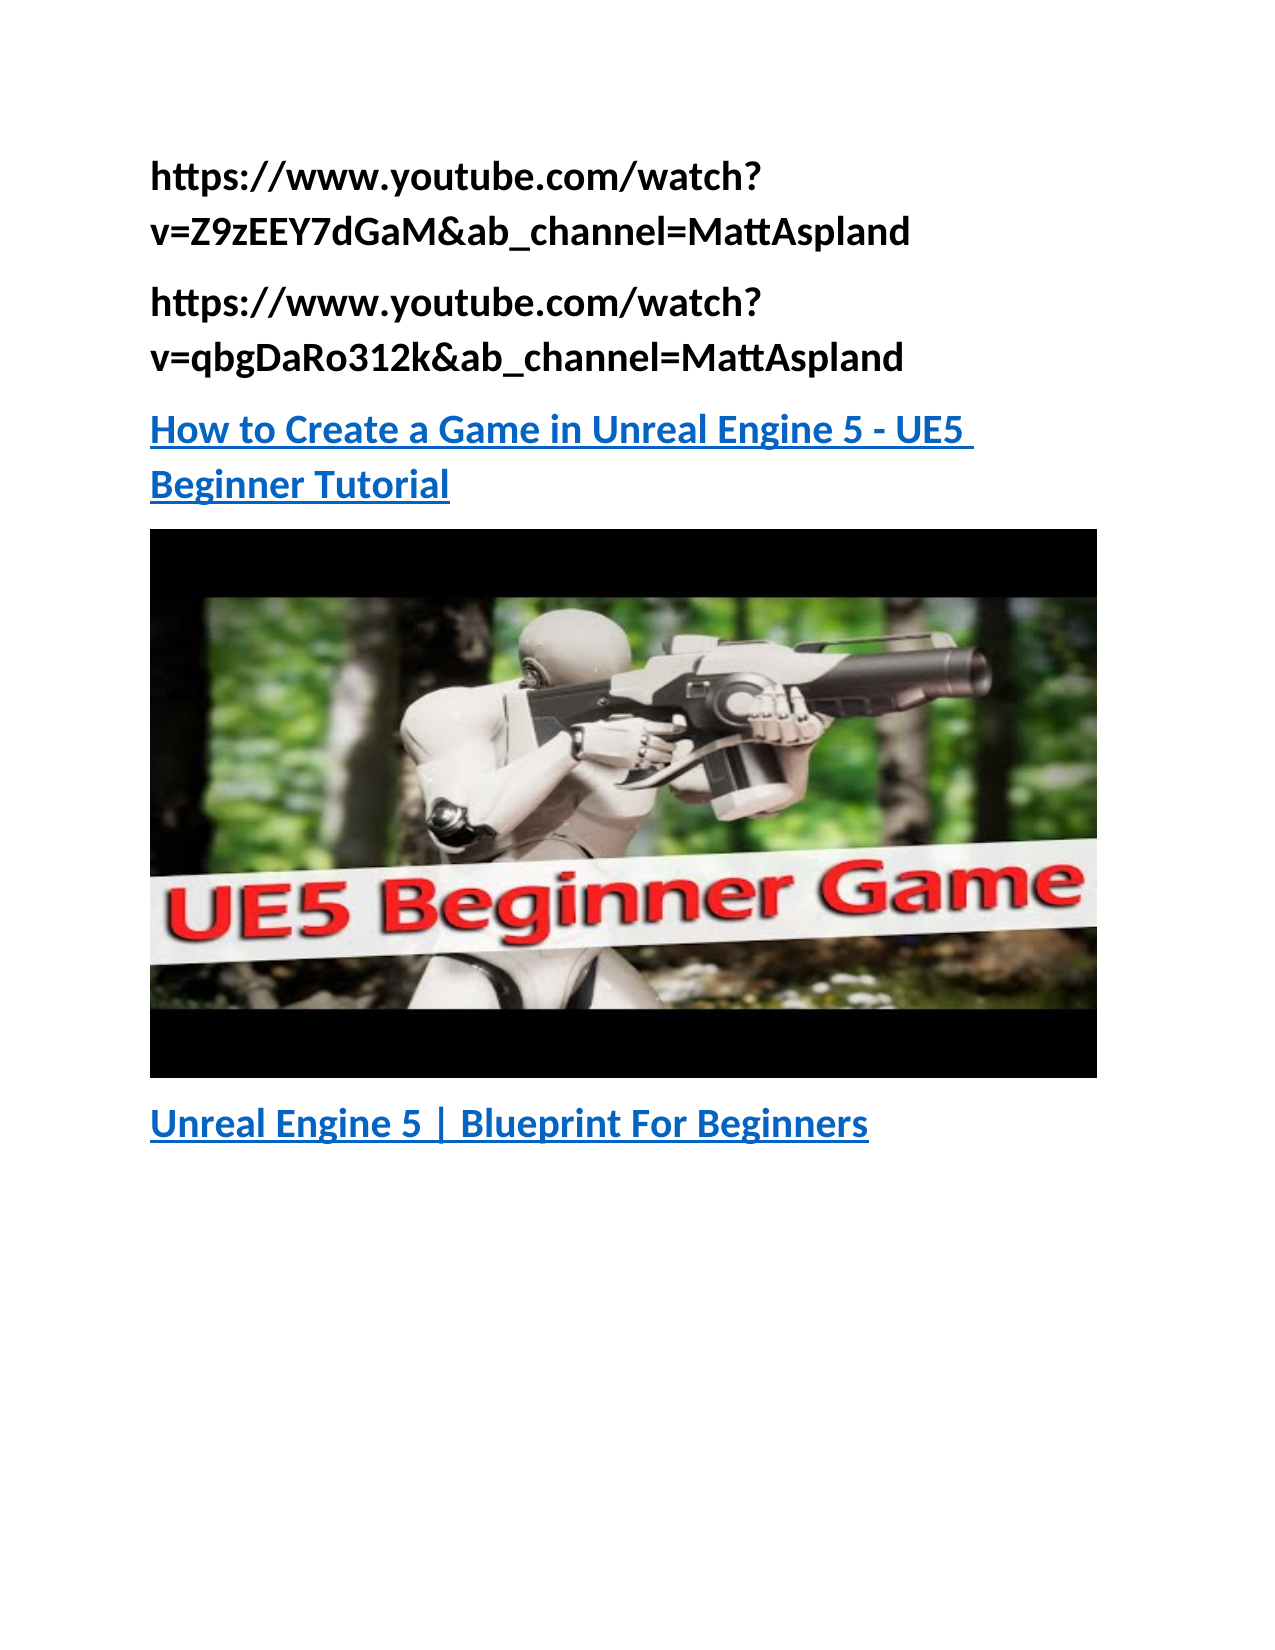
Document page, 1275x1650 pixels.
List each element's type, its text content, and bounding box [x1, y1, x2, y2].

text How to Create a Game in Unreal Engine 5 - UE5 Beginner Tutorial [150, 403, 1125, 509]
text https://www.youtube.com/watch?v=qbgDaRo312k&ab_channel=MattAspland [150, 276, 1125, 382]
text Unreal Engine 5 | Blueprint For Beginners [150, 576, 1125, 1147]
text https://www.youtube.com/watch?v=Z9zEEY7dGaM&ab_channel=MattAspland [150, 150, 1125, 256]
